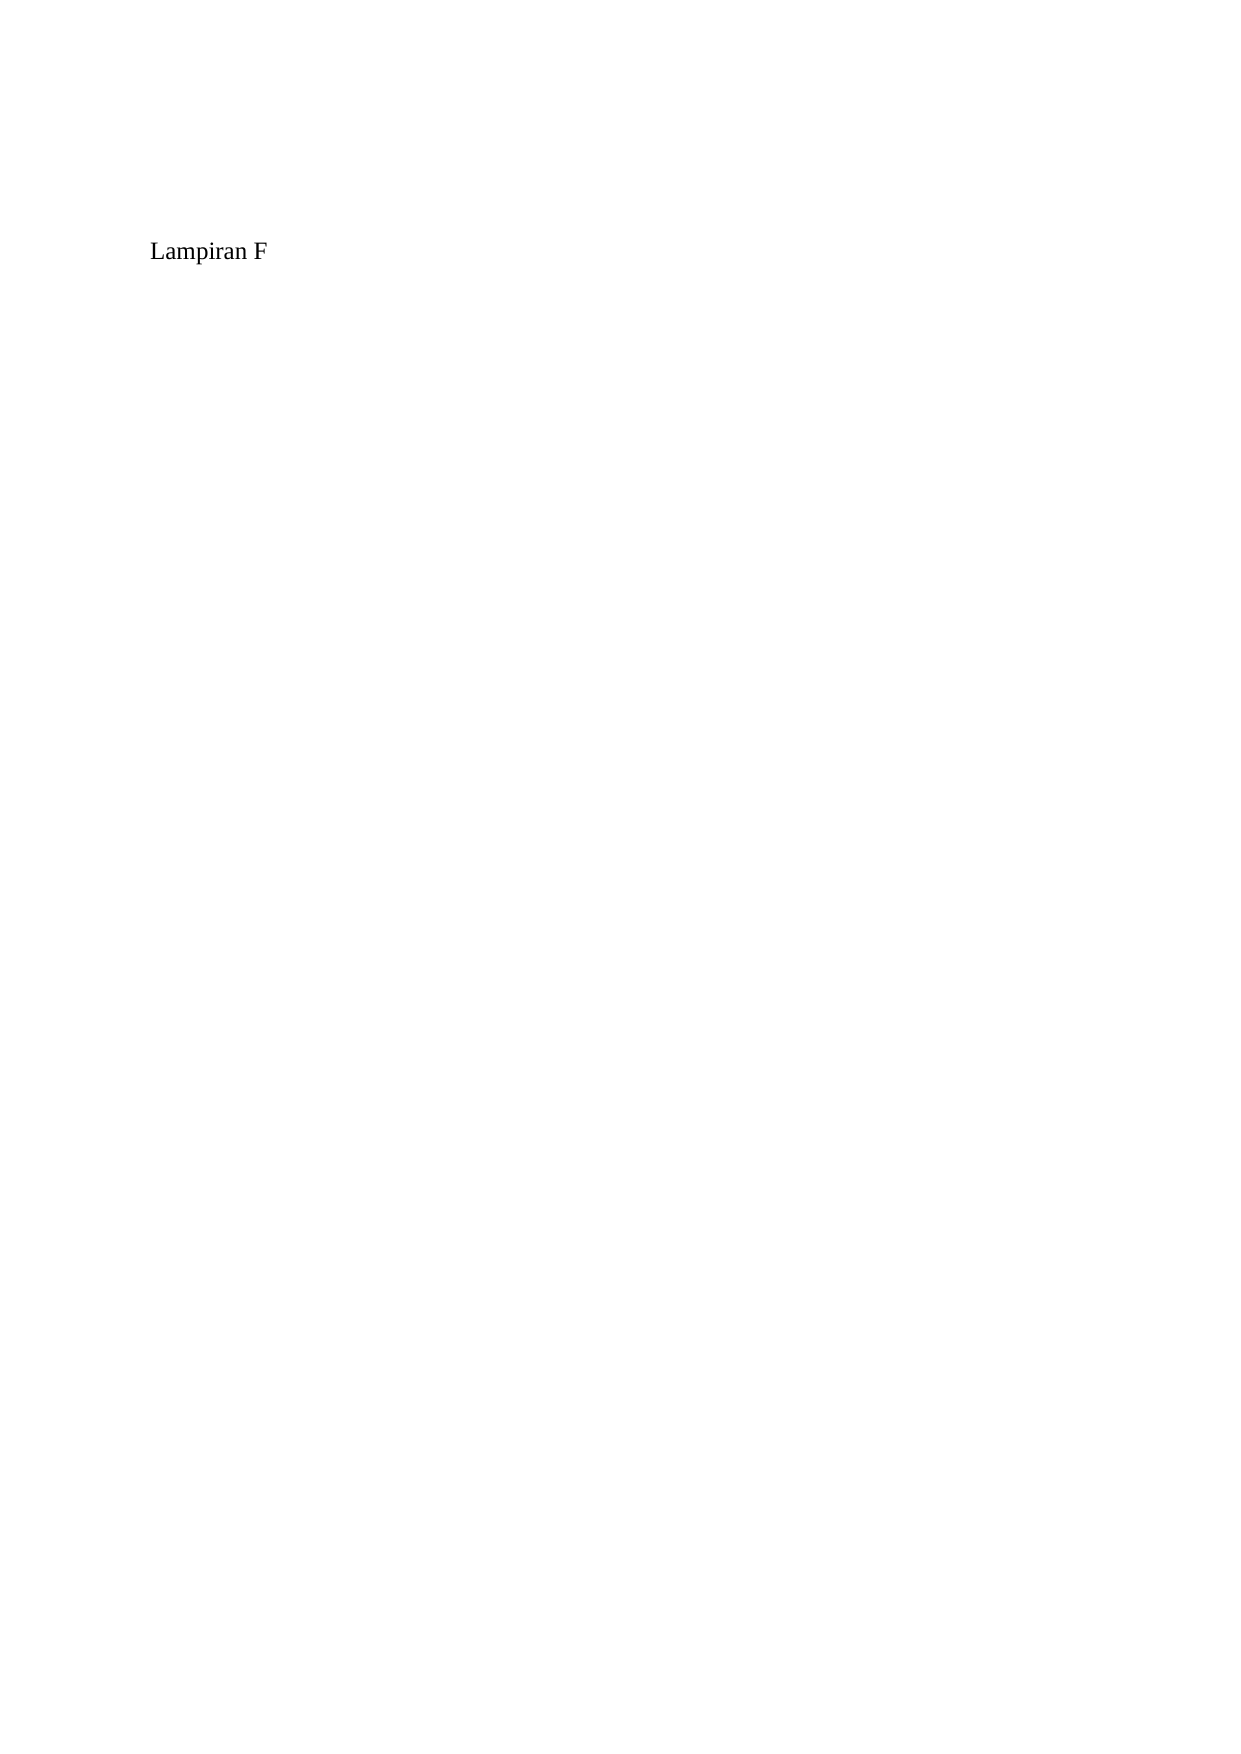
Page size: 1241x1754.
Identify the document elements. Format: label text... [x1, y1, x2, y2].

text Lampiran F [150, 236, 1090, 265]
